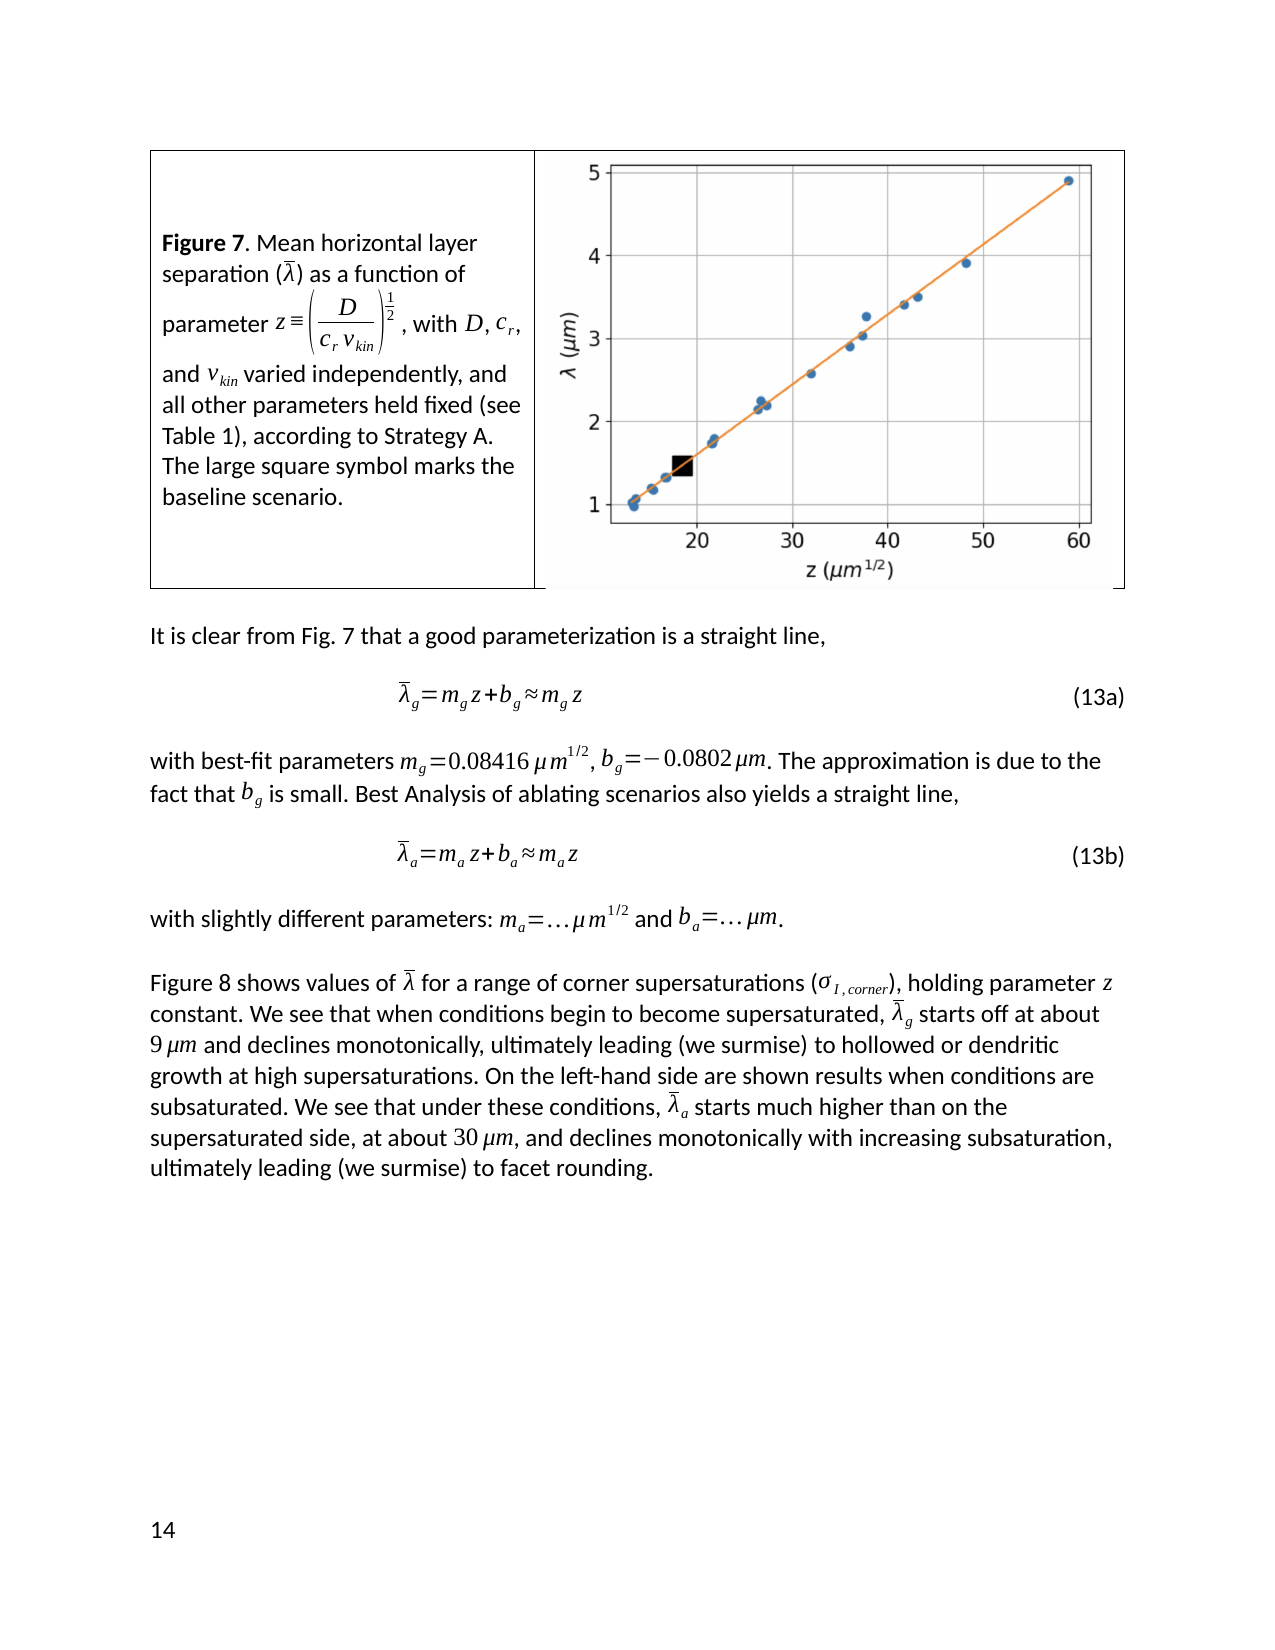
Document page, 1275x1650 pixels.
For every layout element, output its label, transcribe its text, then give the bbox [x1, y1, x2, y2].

text with best-fit parameters , . The approximation is due to the fact that is small. Best Analysis of ablating scenarios also yields a straight line, [150, 743, 1125, 809]
text (13b) [150, 839, 1125, 871]
table_header Figure 7. Mean horizontal layer separation () as a function of parameter , with , , and varied independently, and all other parameters held fixed (see Table 1), according to Strategy A. The large square symbol marks the baseline scenario. [151, 151, 534, 588]
picture [545, 151, 1114, 589]
text (13a) [150, 681, 1125, 712]
table_header [535, 151, 545, 588]
text Figure 8 shows values of for a range of corner supersaturations (), holding parameter constant. We see that when conditions begin to become supersaturated, starts off at about and declines monotonically, ultimately leading (we surmise) to hollowed or dendritic growth at high supersaturations. On the left-hand side are shown results when conditions are subsaturated. We see that under these conditions, starts much higher than on the supersaturated side, at about , and declines monotonically with increasing subsaturation, ultimately leading (we surmise) to facet rounding. [150, 967, 1125, 1183]
table_header [1114, 151, 1124, 588]
text with slightly different parameters: and . [150, 901, 1125, 936]
text It is clear from Fig. 7 that a good parameterization is a straight line, [150, 620, 1125, 650]
